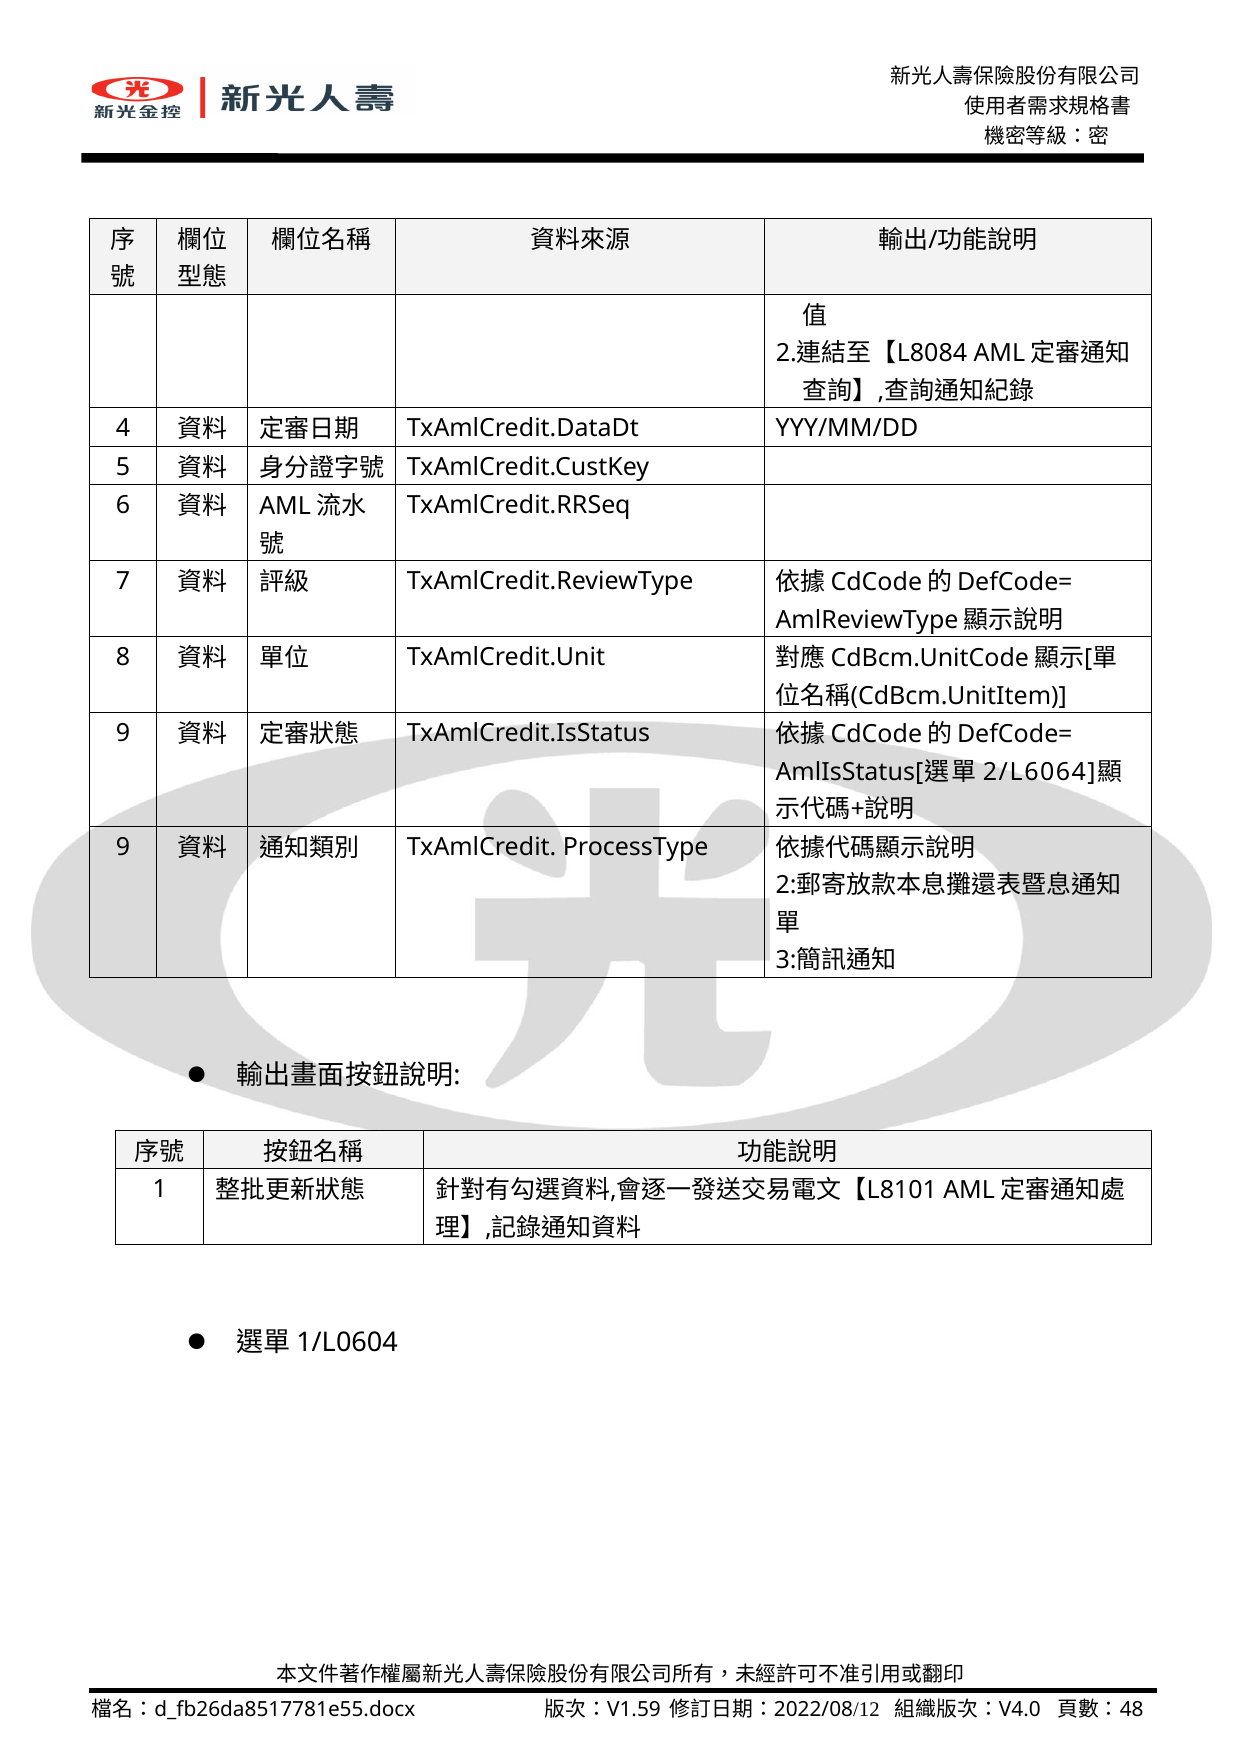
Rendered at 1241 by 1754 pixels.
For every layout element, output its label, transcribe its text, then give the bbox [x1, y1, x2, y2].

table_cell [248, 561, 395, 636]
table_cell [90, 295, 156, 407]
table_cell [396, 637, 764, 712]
picture [91, 61, 417, 118]
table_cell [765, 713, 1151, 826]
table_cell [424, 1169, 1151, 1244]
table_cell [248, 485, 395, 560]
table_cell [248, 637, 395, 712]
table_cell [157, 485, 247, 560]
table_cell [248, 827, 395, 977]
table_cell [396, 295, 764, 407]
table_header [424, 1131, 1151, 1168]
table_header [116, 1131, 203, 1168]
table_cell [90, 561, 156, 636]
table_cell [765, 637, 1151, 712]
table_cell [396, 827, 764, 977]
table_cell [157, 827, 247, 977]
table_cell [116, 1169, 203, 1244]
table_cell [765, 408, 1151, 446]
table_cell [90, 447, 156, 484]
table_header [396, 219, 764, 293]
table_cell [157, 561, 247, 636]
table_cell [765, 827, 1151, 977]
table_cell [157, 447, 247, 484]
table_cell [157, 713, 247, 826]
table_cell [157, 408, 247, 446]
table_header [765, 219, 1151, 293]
list 輸出畫面按鈕說明: [186, 1053, 1152, 1092]
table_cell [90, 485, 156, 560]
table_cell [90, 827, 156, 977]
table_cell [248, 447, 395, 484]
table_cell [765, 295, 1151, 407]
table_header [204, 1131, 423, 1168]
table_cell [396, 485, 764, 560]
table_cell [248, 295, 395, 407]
list 選單1/L0604 [186, 1320, 1152, 1360]
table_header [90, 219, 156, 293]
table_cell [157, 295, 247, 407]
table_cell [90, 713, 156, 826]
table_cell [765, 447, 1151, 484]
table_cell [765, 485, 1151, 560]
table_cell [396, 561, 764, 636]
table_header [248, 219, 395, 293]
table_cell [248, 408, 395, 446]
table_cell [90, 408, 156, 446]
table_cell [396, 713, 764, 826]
picture [25, 713, 1215, 1166]
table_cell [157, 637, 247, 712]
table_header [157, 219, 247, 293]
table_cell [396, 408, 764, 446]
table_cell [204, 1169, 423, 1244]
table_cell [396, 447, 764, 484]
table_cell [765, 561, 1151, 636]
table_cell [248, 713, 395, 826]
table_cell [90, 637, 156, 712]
